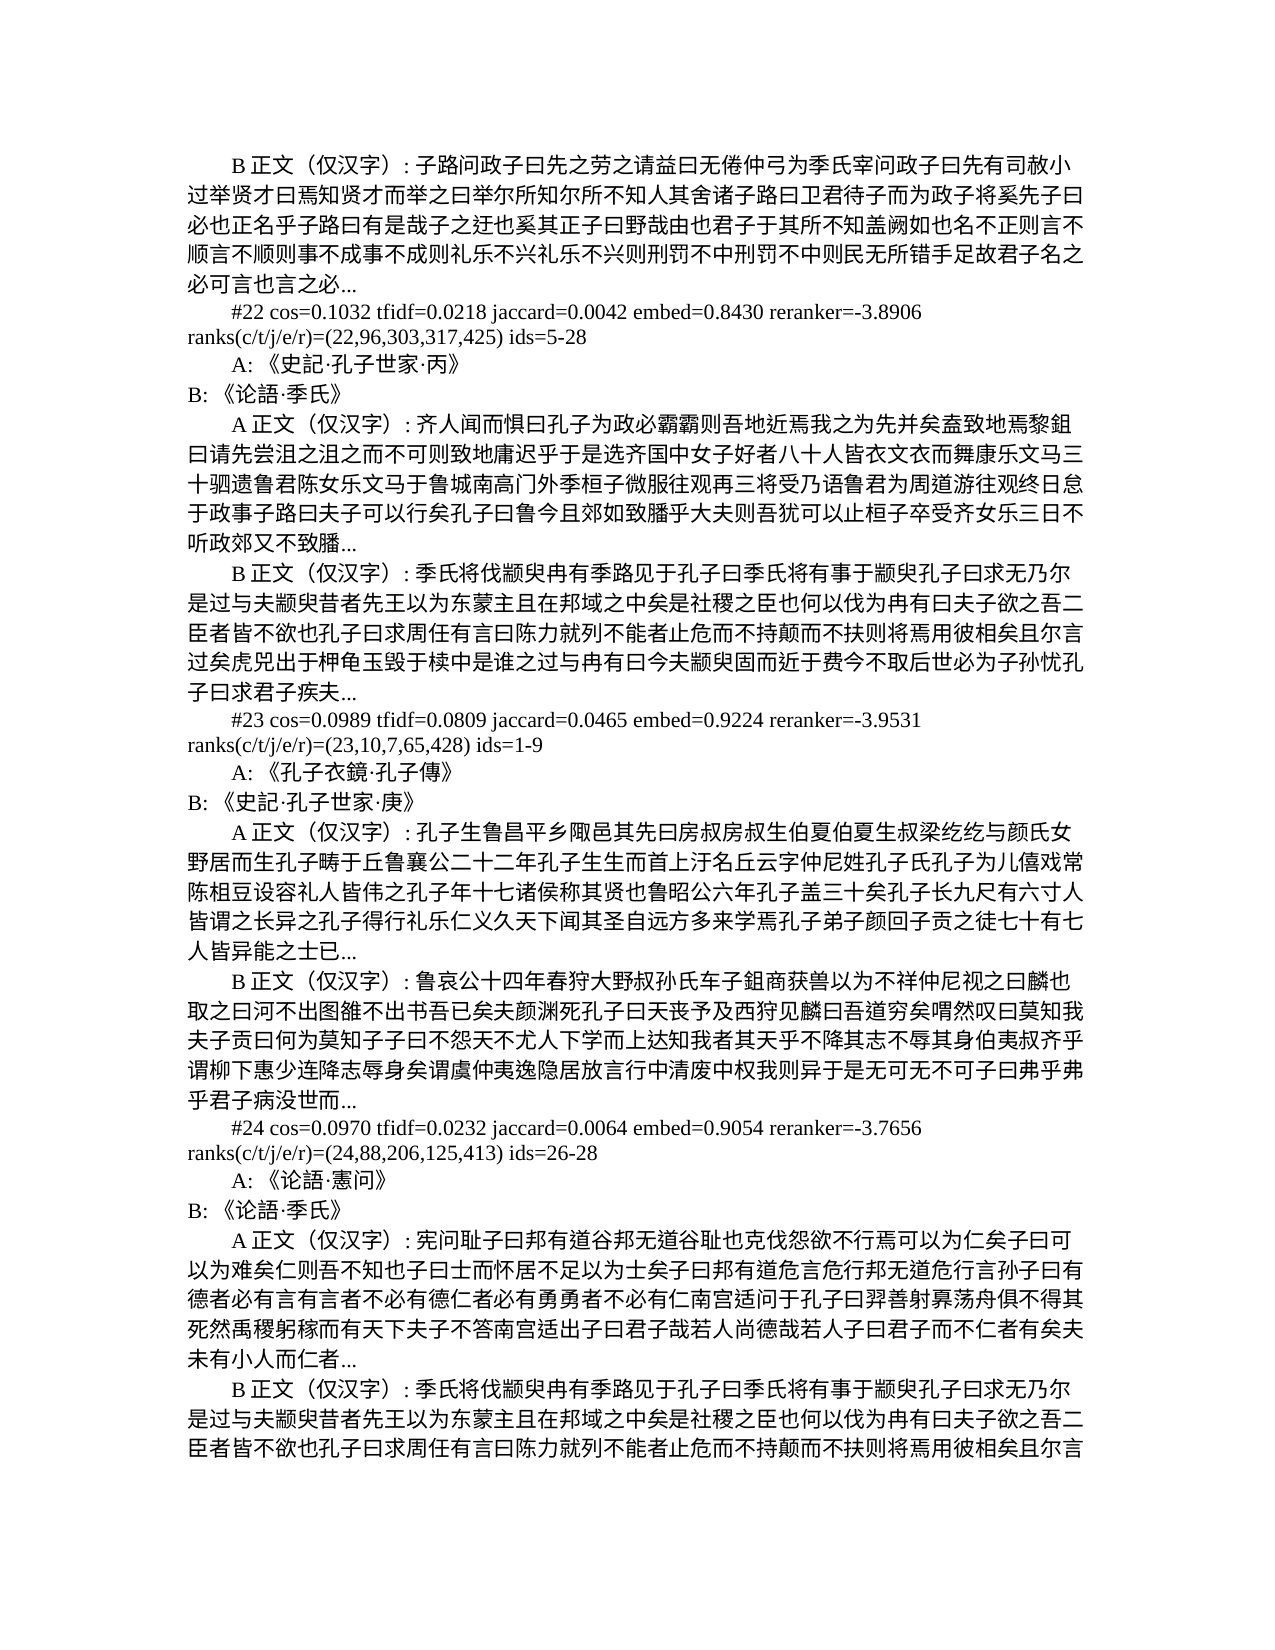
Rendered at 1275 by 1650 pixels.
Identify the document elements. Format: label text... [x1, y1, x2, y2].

text A: 《论語·憲问》 B: 《论語·季氏》 [187, 1165, 1087, 1225]
text A正文（仅汉字）: 齐人闻而惧曰孔子为政必霸霸则吾地近焉我之为先并矣盍致地焉黎鉏曰请先尝沮之沮之而不可则致地庸迟乎于是选齐国中女子好者八十人皆衣文衣而舞康乐文马三十驷遗鲁君陈女乐文马于鲁城南高门外季桓子微服往观再三将受乃语鲁君为周道游往观终日怠于政事子路曰夫子可以行矣孔子曰鲁今且郊如致膰乎大夫则吾犹可以止桓子卒受齐女乐三日不听政郊又不致膰... [187, 409, 1087, 558]
text #24 cos=0.0970 tfidf=0.0232 jaccard=0.0064 embed=0.9054 reranker=-3.7656 ranks(c/t/j/e/r)=(24,88,206,125,413) ids=26-28 [187, 1115, 1087, 1165]
text B正文（仅汉字）: 子路问政子曰先之劳之请益曰无倦仲弓为季氏宰问政子曰先有司赦小过举贤才曰焉知贤才而举之曰举尔所知尔所不知人其舍诸子路曰卫君待子而为政子将奚先子曰必也正名乎子路曰有是哉子之迂也奚其正子曰野哉由也君子于其所不知盖阙如也名不正则言不顺言不顺则事不成事不成则礼乐不兴礼乐不兴则刑罚不中刑罚不中则民无所错手足故君子名之必可言也言之必... [187, 150, 1087, 299]
text #22 cos=0.1032 tfidf=0.0218 jaccard=0.0042 embed=0.8430 reranker=-3.8906 ranks(c/t/j/e/r)=(22,96,303,317,425) ids=5-28 [187, 299, 1087, 349]
text A正文（仅汉字）: 宪问耻子曰邦有道谷邦无道谷耻也克伐怨欲不行焉可以为仁矣子曰可以为难矣仁则吾不知也子曰士而怀居不足以为士矣子曰邦有道危言危行邦无道危行言孙子曰有德者必有言有言者不必有德仁者必有勇勇者不必有仁南宫适问于孔子曰羿善射奡荡舟俱不得其死然禹稷躬稼而有天下夫子不答南宫适出子曰君子哉若人尚德哉若人子曰君子而不仁者有矣夫未有小人而仁者... [187, 1225, 1087, 1374]
text B正文（仅汉字）: 鲁哀公十四年春狩大野叔孙氏车子鉏商获兽以为不祥仲尼视之曰麟也取之曰河不出图雒不出书吾已矣夫颜渊死孔子曰天丧予及西狩见麟曰吾道穷矣喟然叹曰莫知我夫子贡曰何为莫知子子曰不怨天不尤人下学而上达知我者其天乎不降其志不辱其身伯夷叔齐乎谓柳下惠少连降志辱身矣谓虞仲夷逸隐居放言行中清废中权我则异于是无可无不可子曰弗乎弗乎君子病没世而... [187, 966, 1087, 1115]
text A: 《史記·孔子世家·丙》 B: 《论語·季氏》 [187, 349, 1087, 409]
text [187, 1374, 1087, 1463]
text A正文（仅汉字）: 孔子生鲁昌平乡陬邑其先曰房叔房叔生伯夏伯夏生叔梁纥纥与颜氏女野居而生孔子畴于丘鲁襄公二十二年孔子生生而首上汙名丘云字仲尼姓孔子氏孔子为儿僖戏常陈柤豆设容礼人皆伟之孔子年十七诸侯称其贤也鲁昭公六年孔子盖三十矣孔子长九尺有六寸人皆谓之长异之孔子得行礼乐仁义久天下闻其圣自远方多来学焉孔子弟子颜回子贡之徒七十有七人皆异能之士已... [187, 817, 1087, 966]
text #23 cos=0.0989 tfidf=0.0809 jaccard=0.0465 embed=0.9224 reranker=-3.9531 ranks(c/t/j/e/r)=(23,10,7,65,428) ids=1-9 [187, 707, 1087, 757]
text A: 《孔子衣鏡·孔子傳》 B: 《史記·孔子世家·庚》 [187, 757, 1087, 817]
